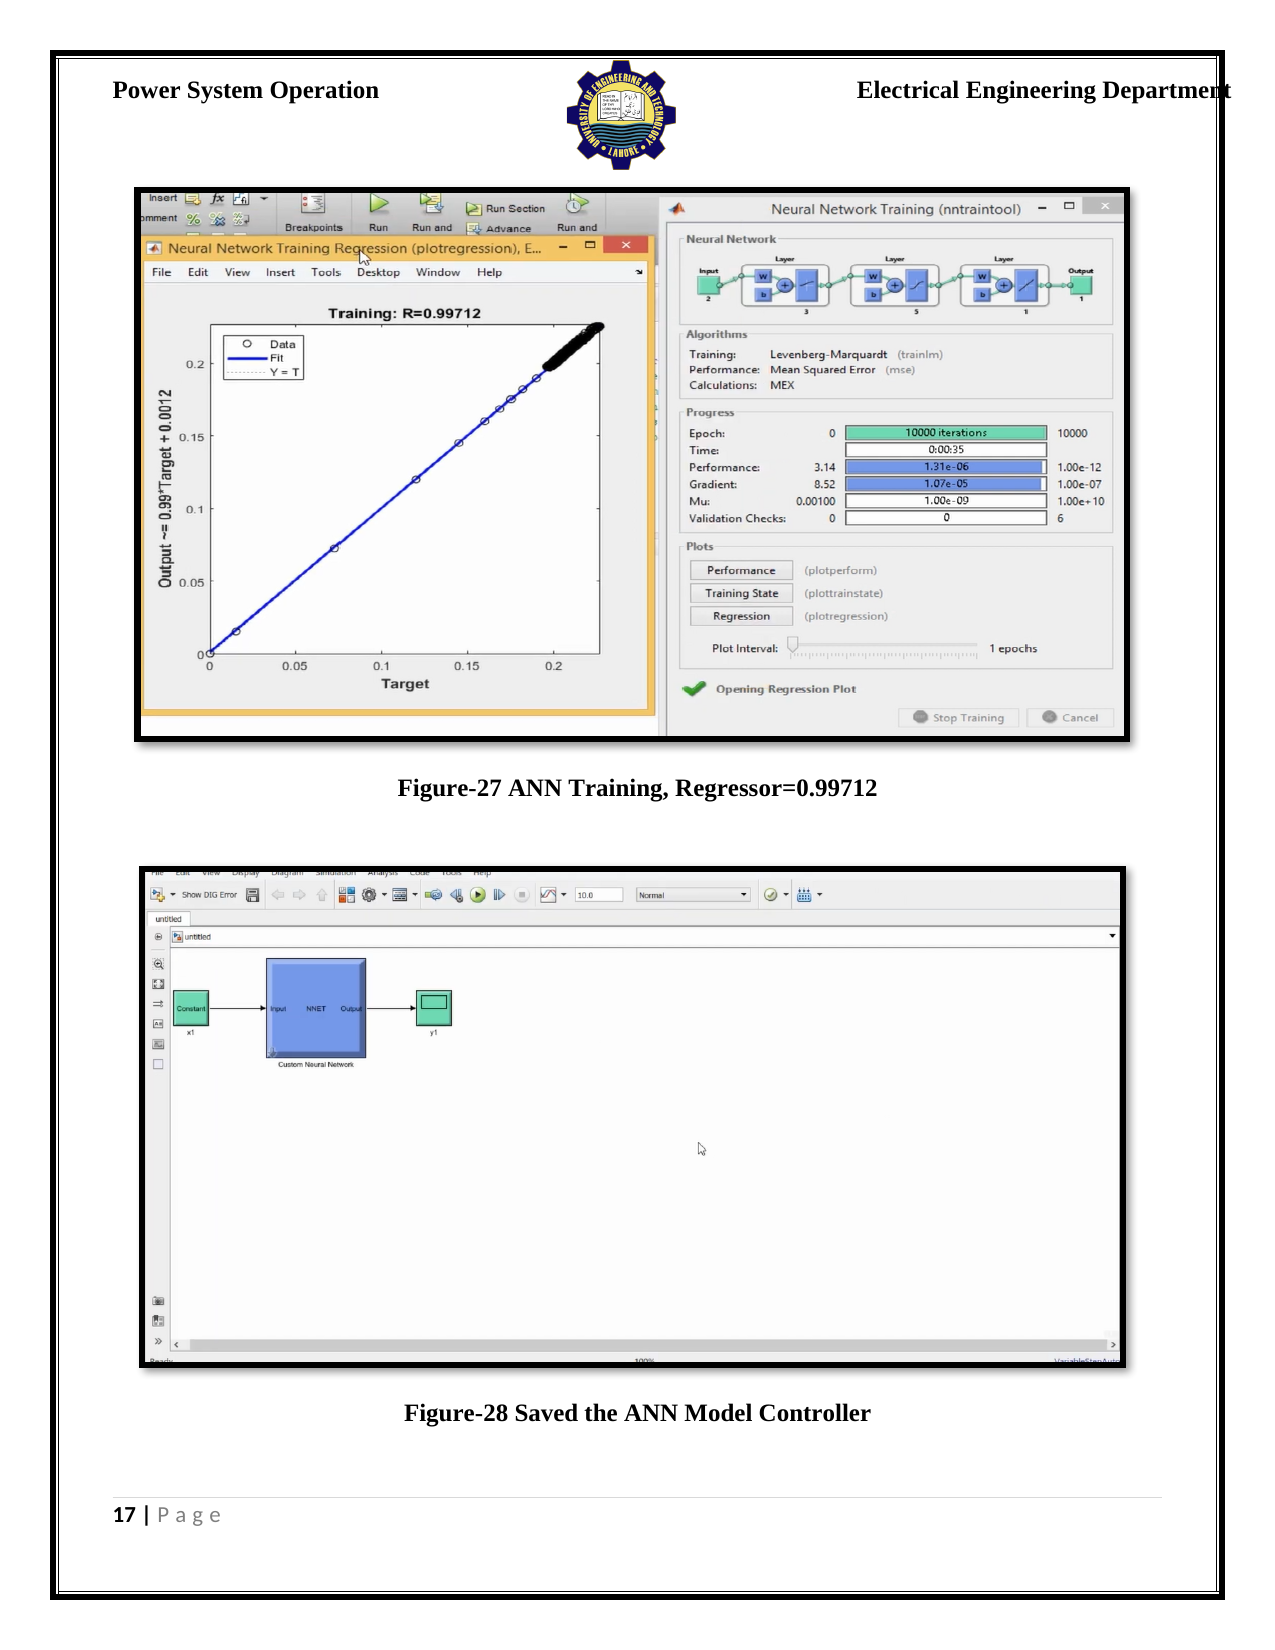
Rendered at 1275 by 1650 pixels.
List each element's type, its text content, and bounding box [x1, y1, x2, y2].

text Figure-28 Saved the ANN Model Controller [112, 1398, 1162, 1427]
picture [141, 193, 1124, 736]
picture [145, 872, 1120, 1362]
text Figure-27 ANN Training, Regressor=0.99712 [112, 773, 1162, 802]
picture [566, 60, 676, 170]
